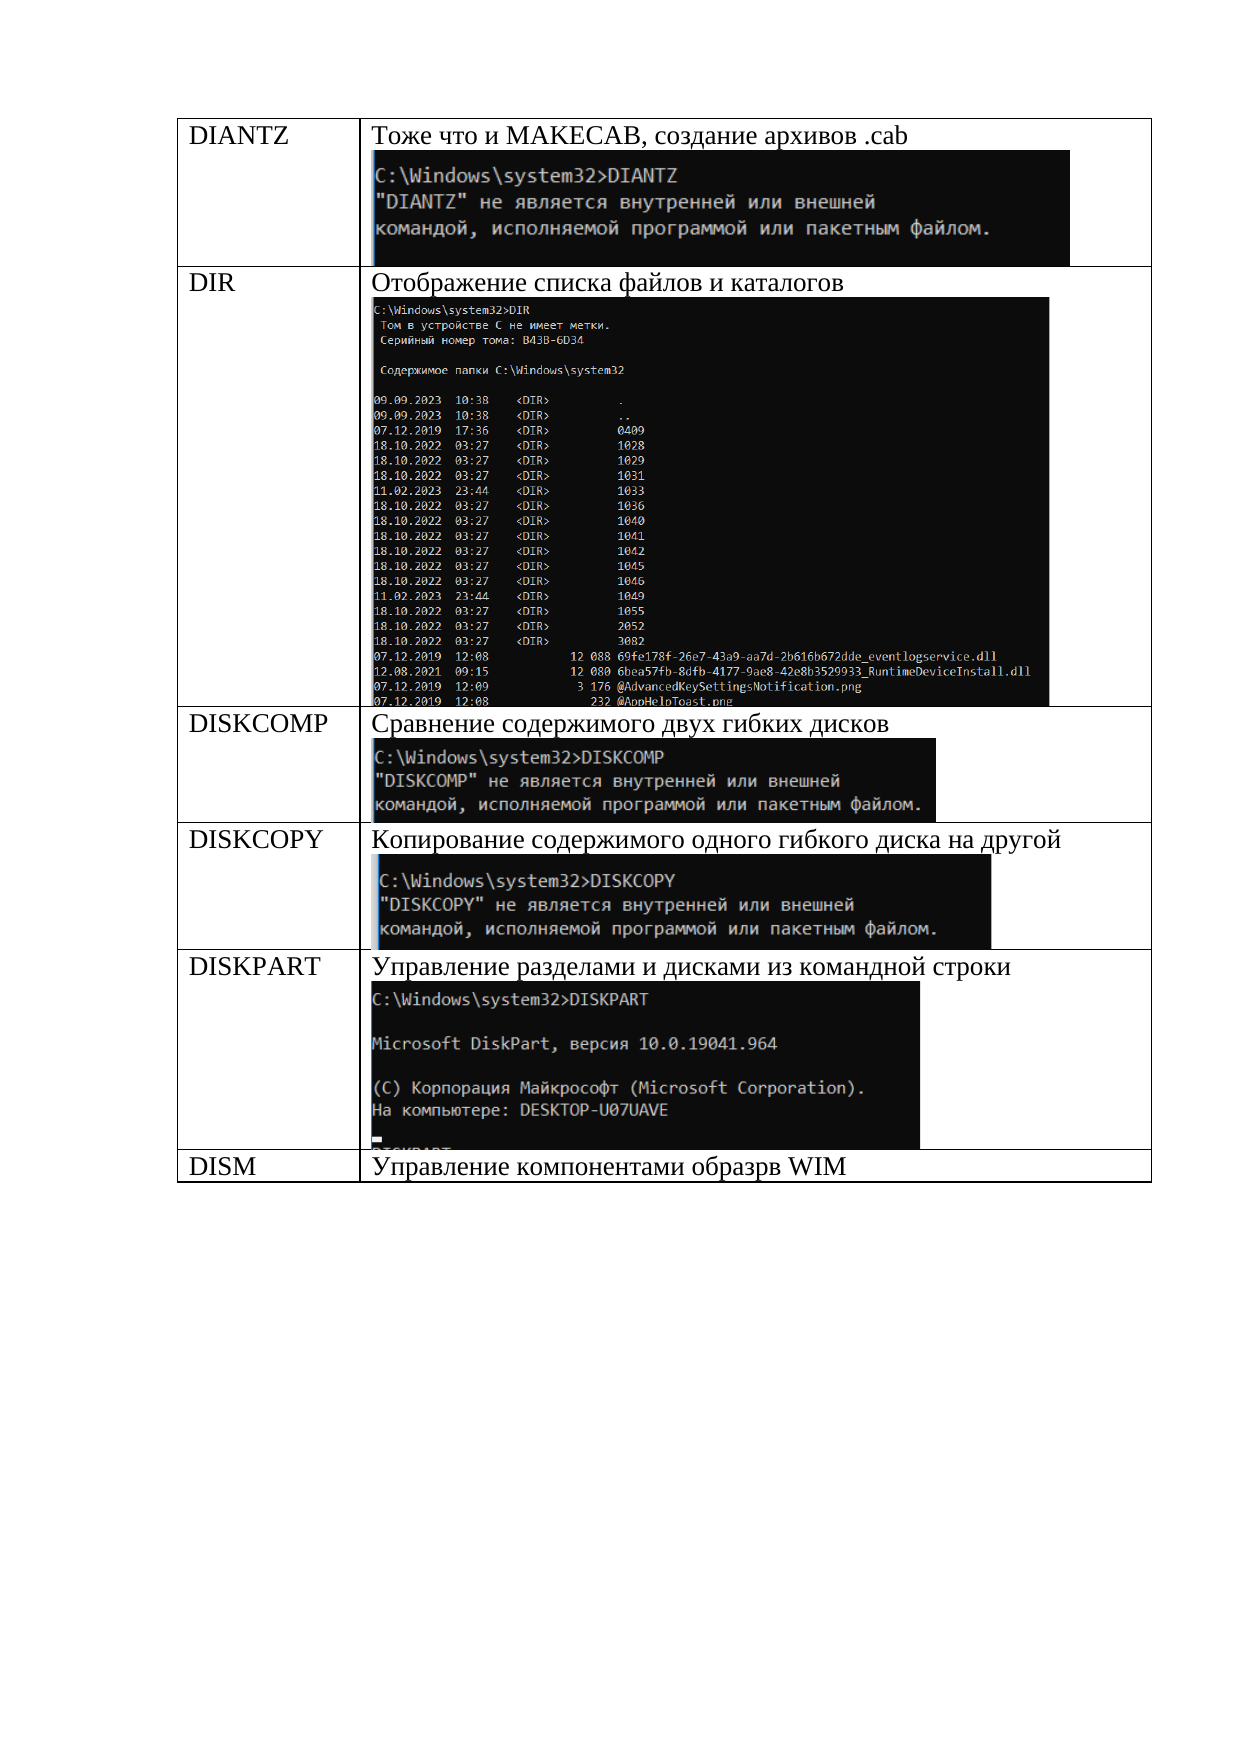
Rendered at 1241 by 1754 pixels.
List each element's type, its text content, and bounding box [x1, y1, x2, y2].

picture [371, 738, 936, 823]
table_cell Управление компонентами образрв WIM [361, 1150, 1151, 1181]
table_cell DISKPART [178, 950, 359, 1149]
picture [371, 297, 1050, 706]
table_cell Управление разделами и дисками из командной строки [361, 950, 1151, 1149]
picture [371, 150, 1070, 266]
table_cell DISKCOPY [178, 823, 359, 949]
table_cell Сравнение содержимого двух гибких дисков [361, 707, 1151, 822]
table_cell DISKCOMP [178, 707, 359, 822]
table_cell DIR [178, 267, 359, 706]
table_cell DIANTZ [178, 119, 359, 266]
table_cell Отображение списка файлов и каталогов [361, 267, 1151, 706]
table_cell Тоже что и MAKECAB, создание архивов .cab [361, 119, 1151, 266]
picture [371, 981, 921, 1150]
table_cell DISM [178, 1150, 359, 1181]
picture [371, 854, 992, 950]
table_cell Копирование содержимого одного гибкого диска на другой [361, 823, 1151, 949]
